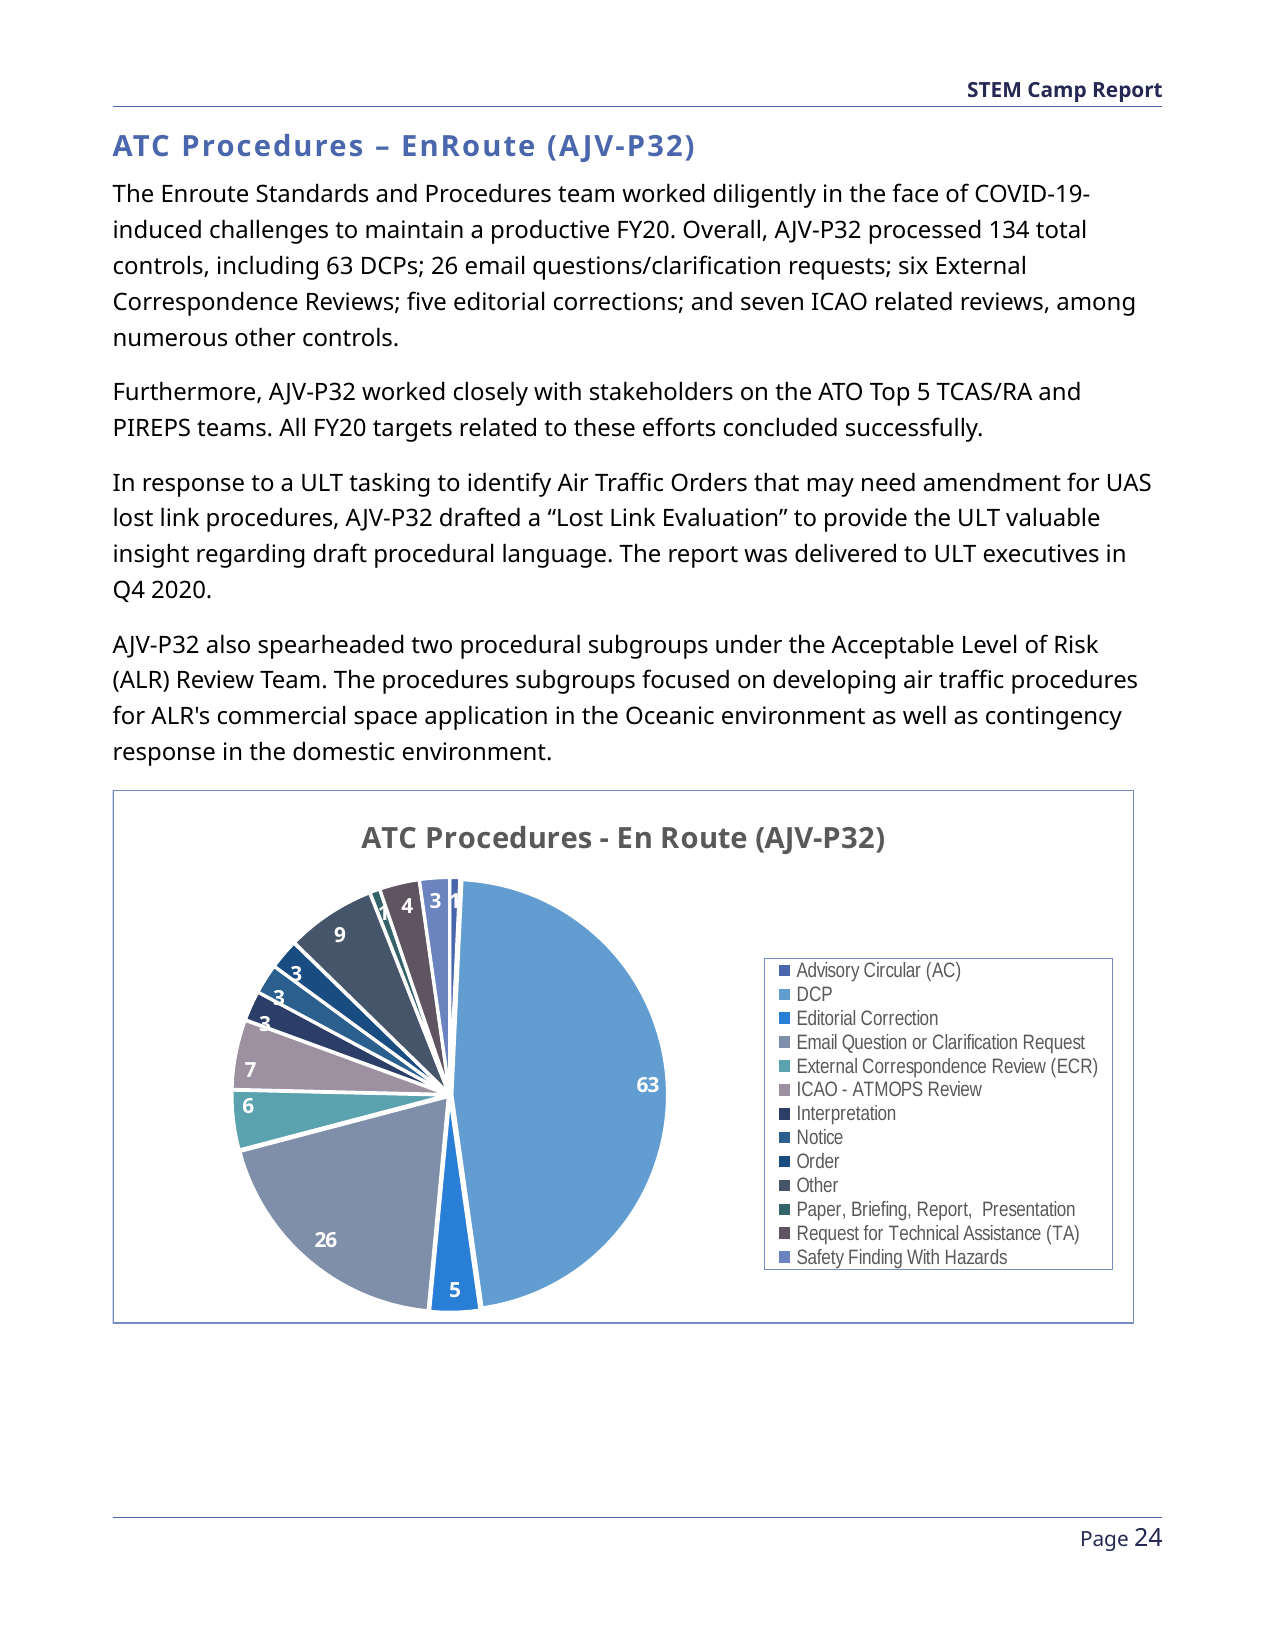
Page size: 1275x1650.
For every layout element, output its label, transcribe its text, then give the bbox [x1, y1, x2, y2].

text The Enroute Standards and Procedures team worked diligently in the face of COVID-19-induced challenges to maintain a productive FY20. Overall, AJV-P32 processed 134 total controls, including 63 DCPs; 26 email questions/clarification requests; six External Correspondence Reviews; five editorial corrections; and seven ICAO related reviews, among numerous other controls. [112, 177, 1162, 353]
text In response to a ULT tasking to identify Air Traffic Orders that may need amendment for UAS lost link procedures, AJV-P32 drafted a “Lost Link Evaluation” to provide the ULT valuable insight regarding draft procedural language. The report was delivered to ULT executives in Q4 2020. [112, 465, 1162, 605]
text Furthermore, AJV-P32 worked closely with stakeholders on the ATO Top 5 TCAS/RA and PIREPS teams. All FY20 targets related to these efforts concluded successfully. [112, 375, 1162, 443]
subtitle ATC Procedures – EnRoute (AJV-P32) [112, 125, 1162, 165]
text AJV-P32 also spearheaded two procedural subgroups under the Acceptable Level of Risk (ALR) Review Team. The procedures subgroups focused on developing air traffic procedures for ALR's commercial space application in the Oceanic environment as well as contingency response in the domestic environment. [112, 627, 1162, 767]
